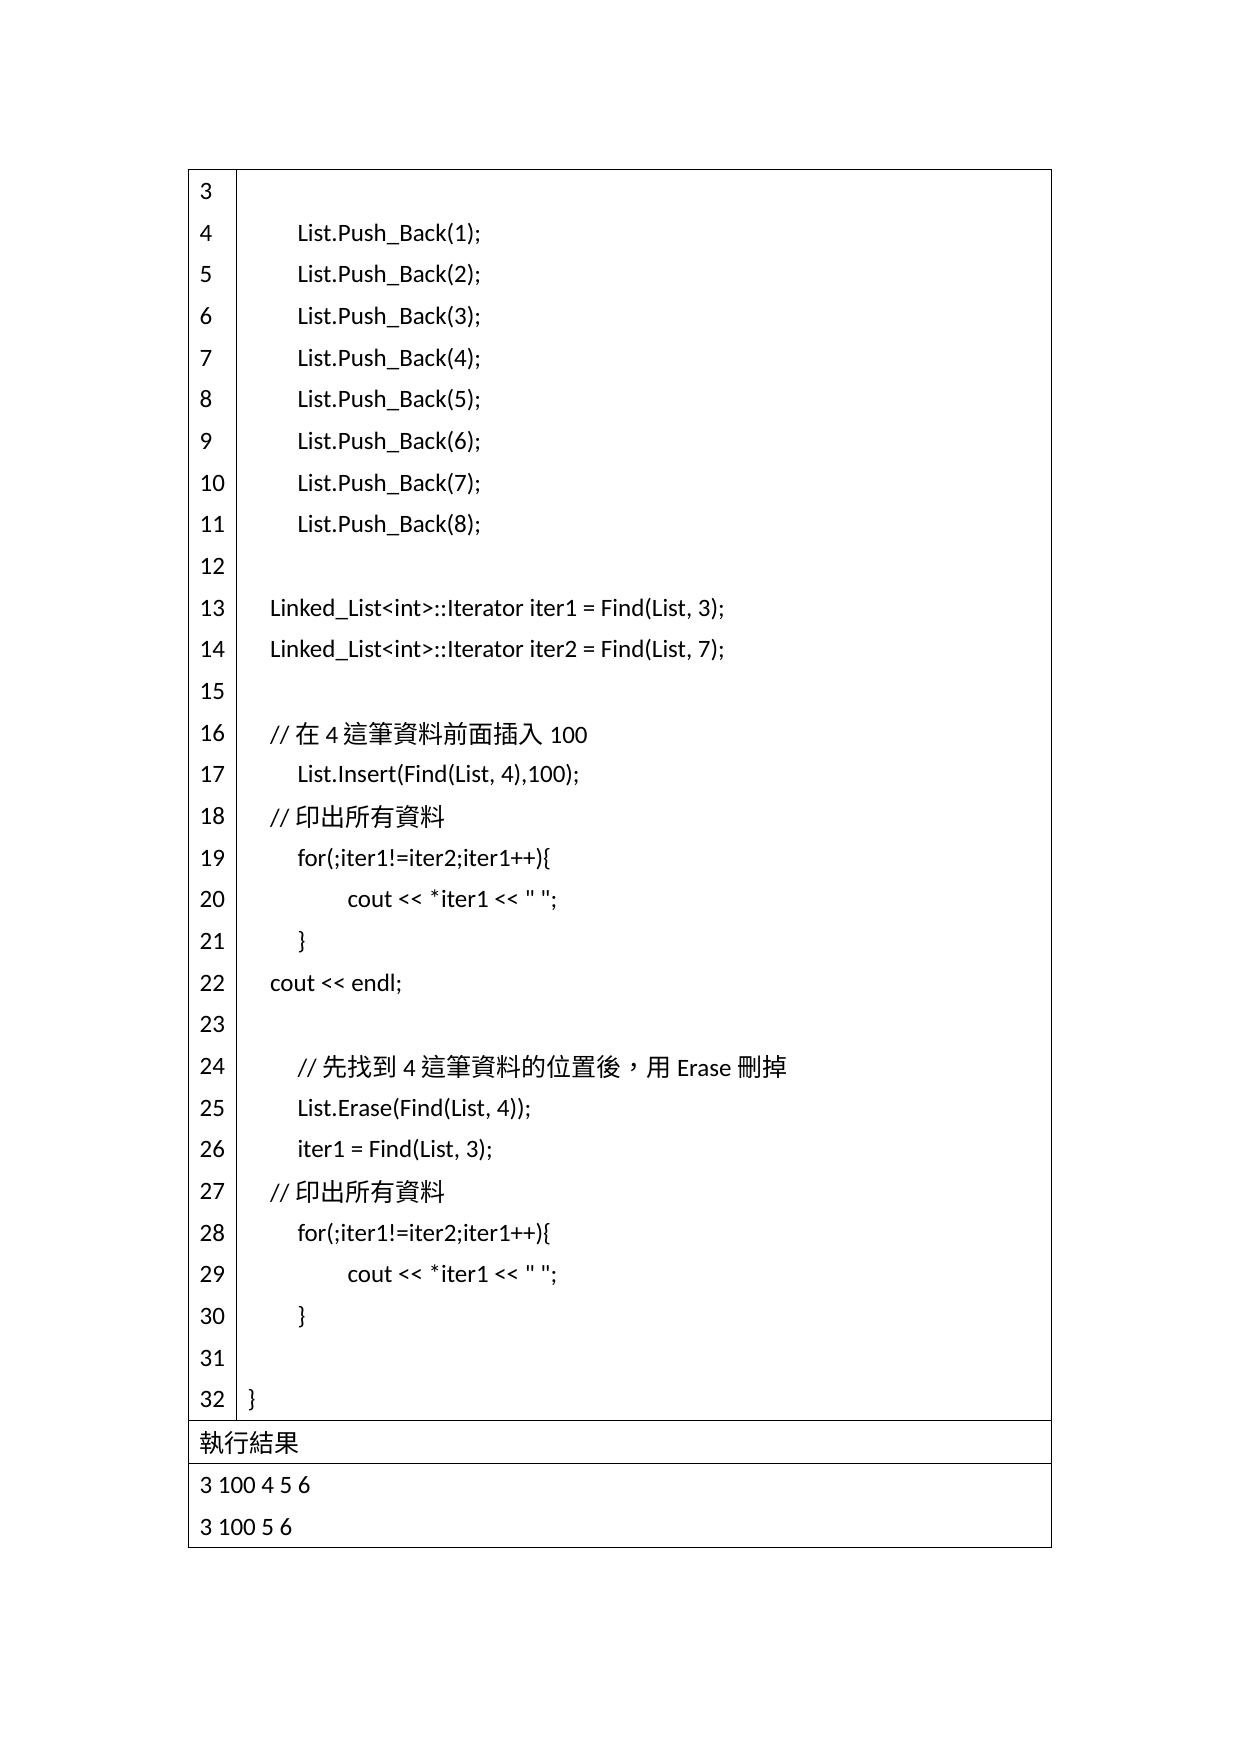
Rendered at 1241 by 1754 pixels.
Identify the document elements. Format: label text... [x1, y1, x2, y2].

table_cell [237, 170, 1051, 1420]
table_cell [189, 170, 236, 1420]
table_cell 執行結果 [189, 1421, 1051, 1462]
table_cell 3 100 4 5 6 3 100 5 6 [189, 1464, 1051, 1547]
